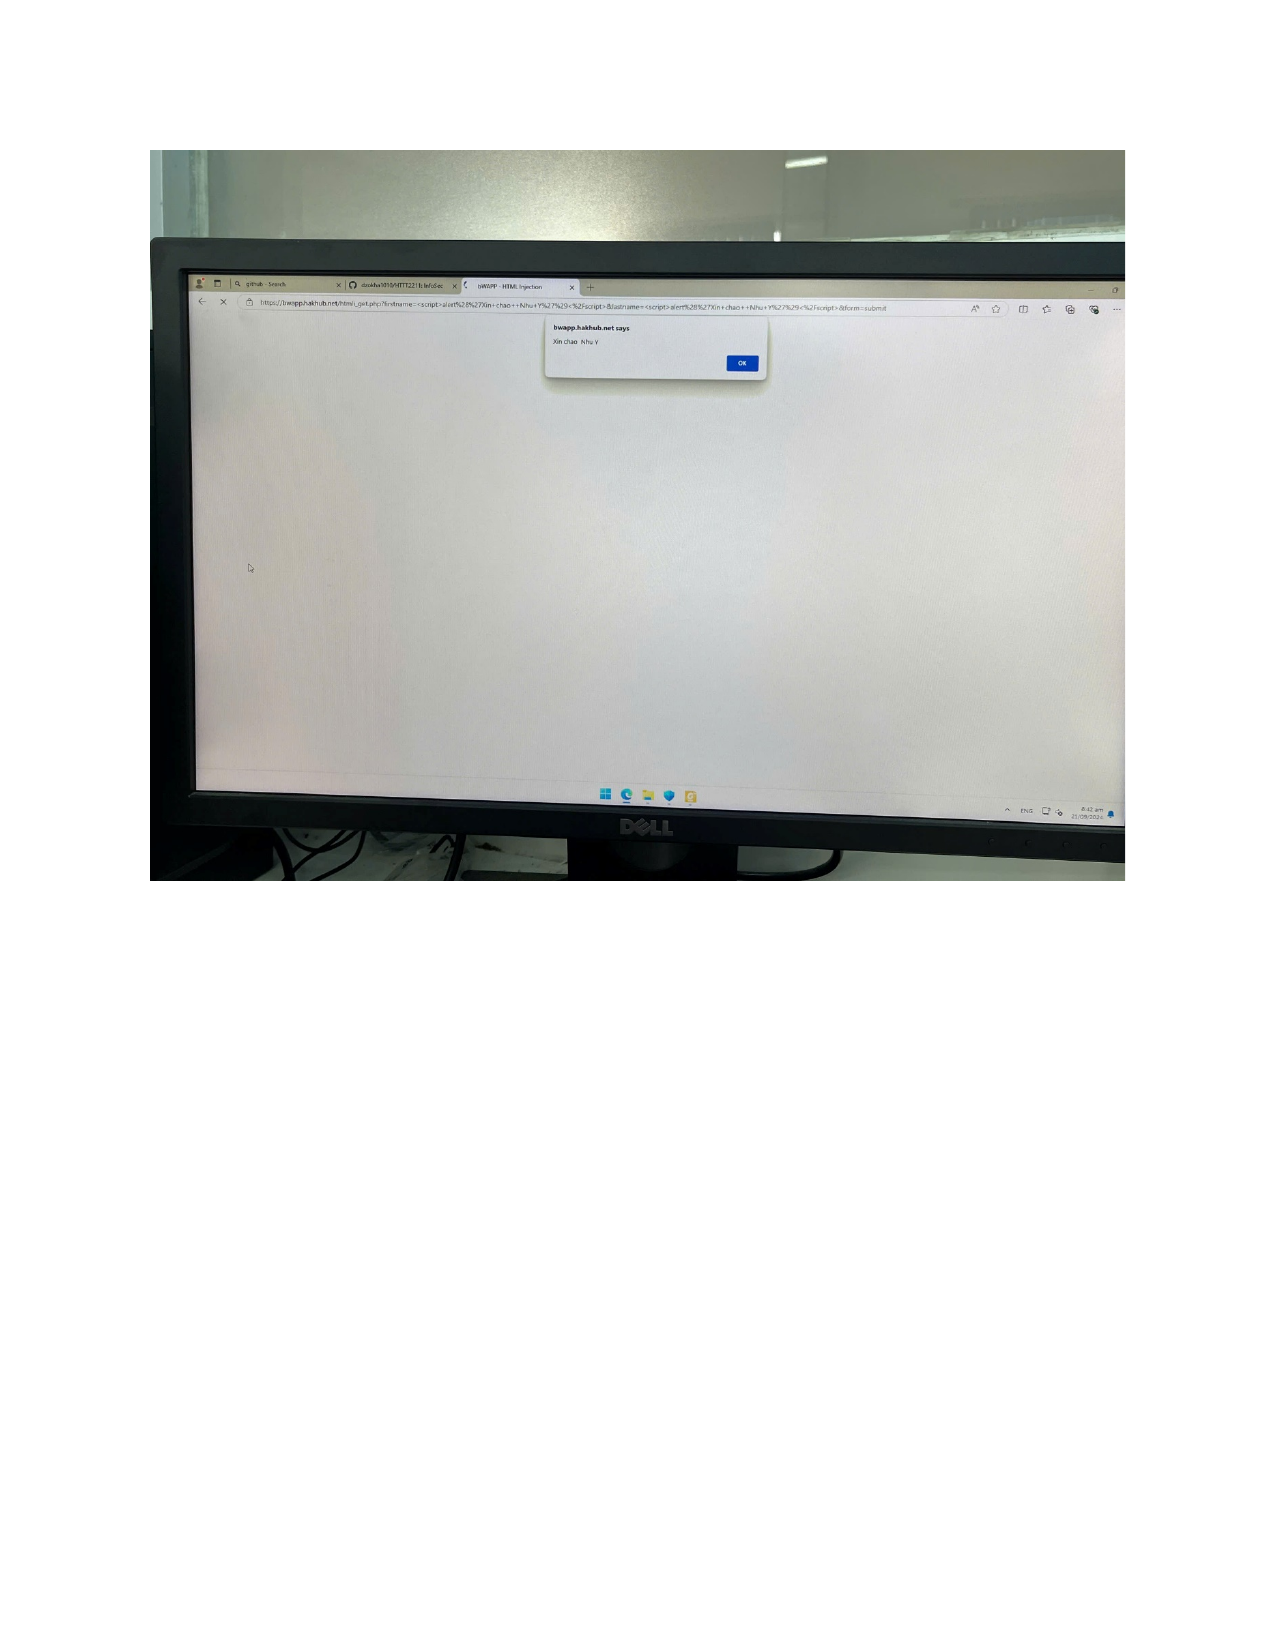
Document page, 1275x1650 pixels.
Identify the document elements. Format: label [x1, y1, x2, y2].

picture [150, 150, 1125, 881]
